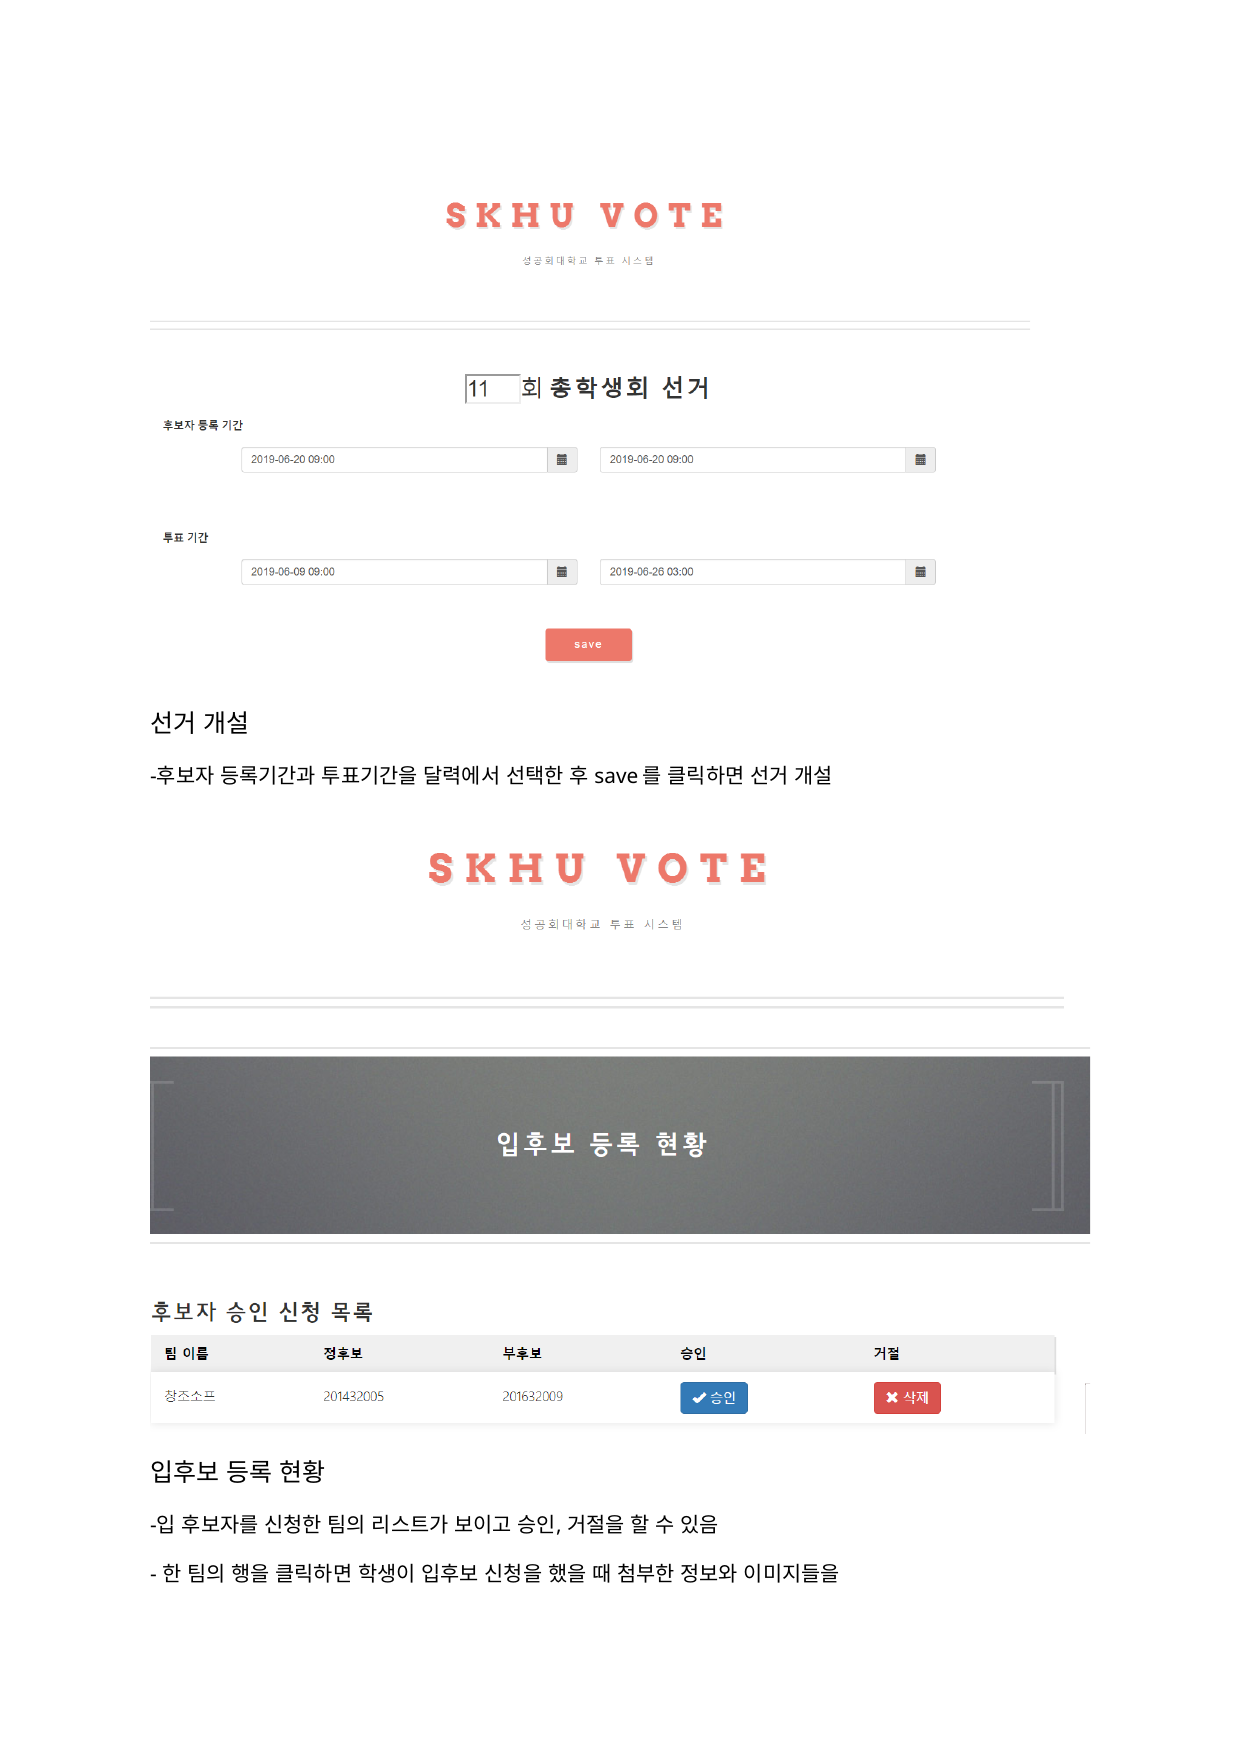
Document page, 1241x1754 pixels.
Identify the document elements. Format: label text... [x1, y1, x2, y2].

text -입 후보자를 신청한 팀의 리스트가 보이고 승인, 거절을 할 수 있음 [150, 1508, 1090, 1538]
text -후보자 등록기간과 투표기간을 달력에서 선택한 후 save를 클릭하면 선거 개설 [150, 759, 1090, 790]
text - 한 팀의 행을 클릭하면 학생이 입후보 신청을 했을 때 첨부한 정보와 이미지들을 [150, 1557, 1090, 1588]
picture [150, 177, 1030, 685]
text 입후보 등록 현황 [150, 1452, 1090, 1489]
picture [150, 808, 1091, 1434]
text 선거 개설 [150, 704, 1090, 740]
